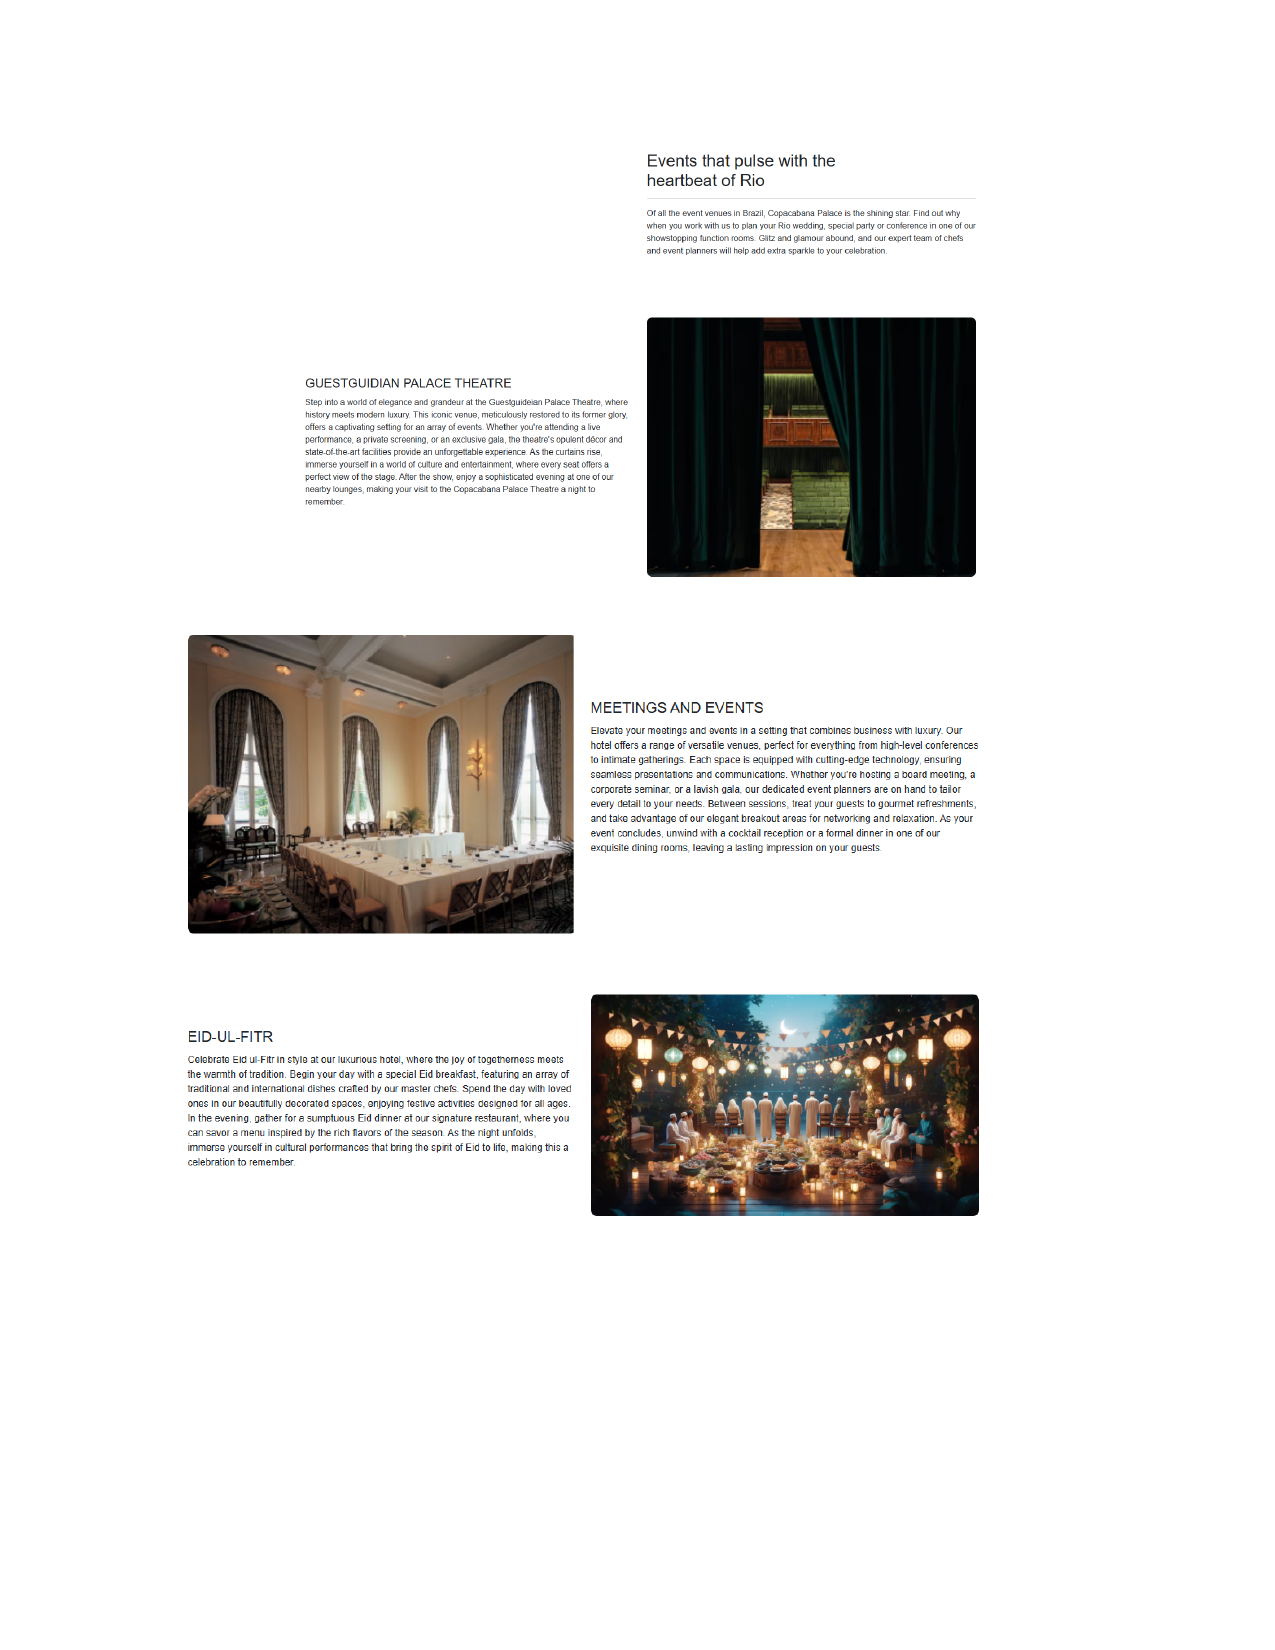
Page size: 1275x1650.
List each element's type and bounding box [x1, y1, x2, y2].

picture [150, 622, 1125, 1236]
picture [150, 150, 1125, 604]
